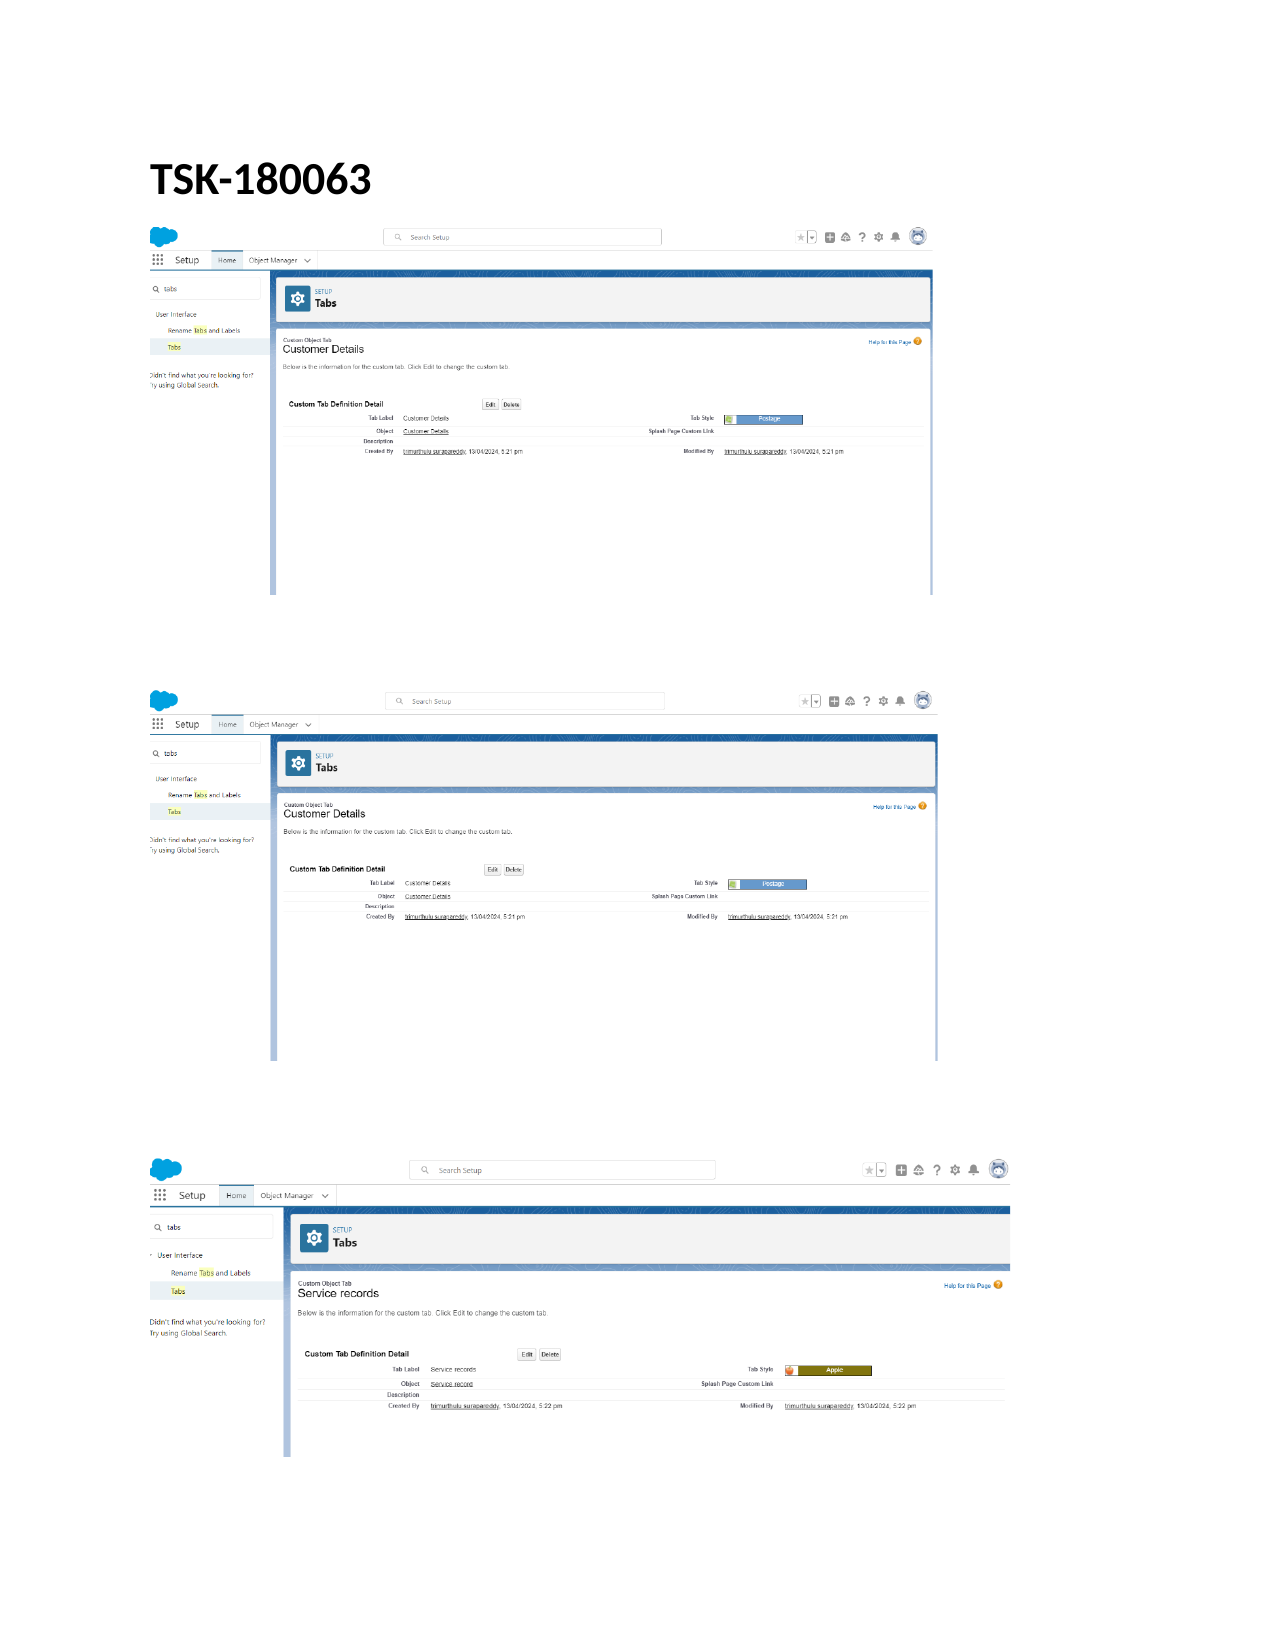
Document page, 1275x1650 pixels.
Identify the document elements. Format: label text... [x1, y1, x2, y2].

picture [150, 690, 938, 1061]
picture [150, 227, 933, 595]
text TSK-180063 [150, 150, 1125, 206]
picture [150, 1156, 1011, 1457]
